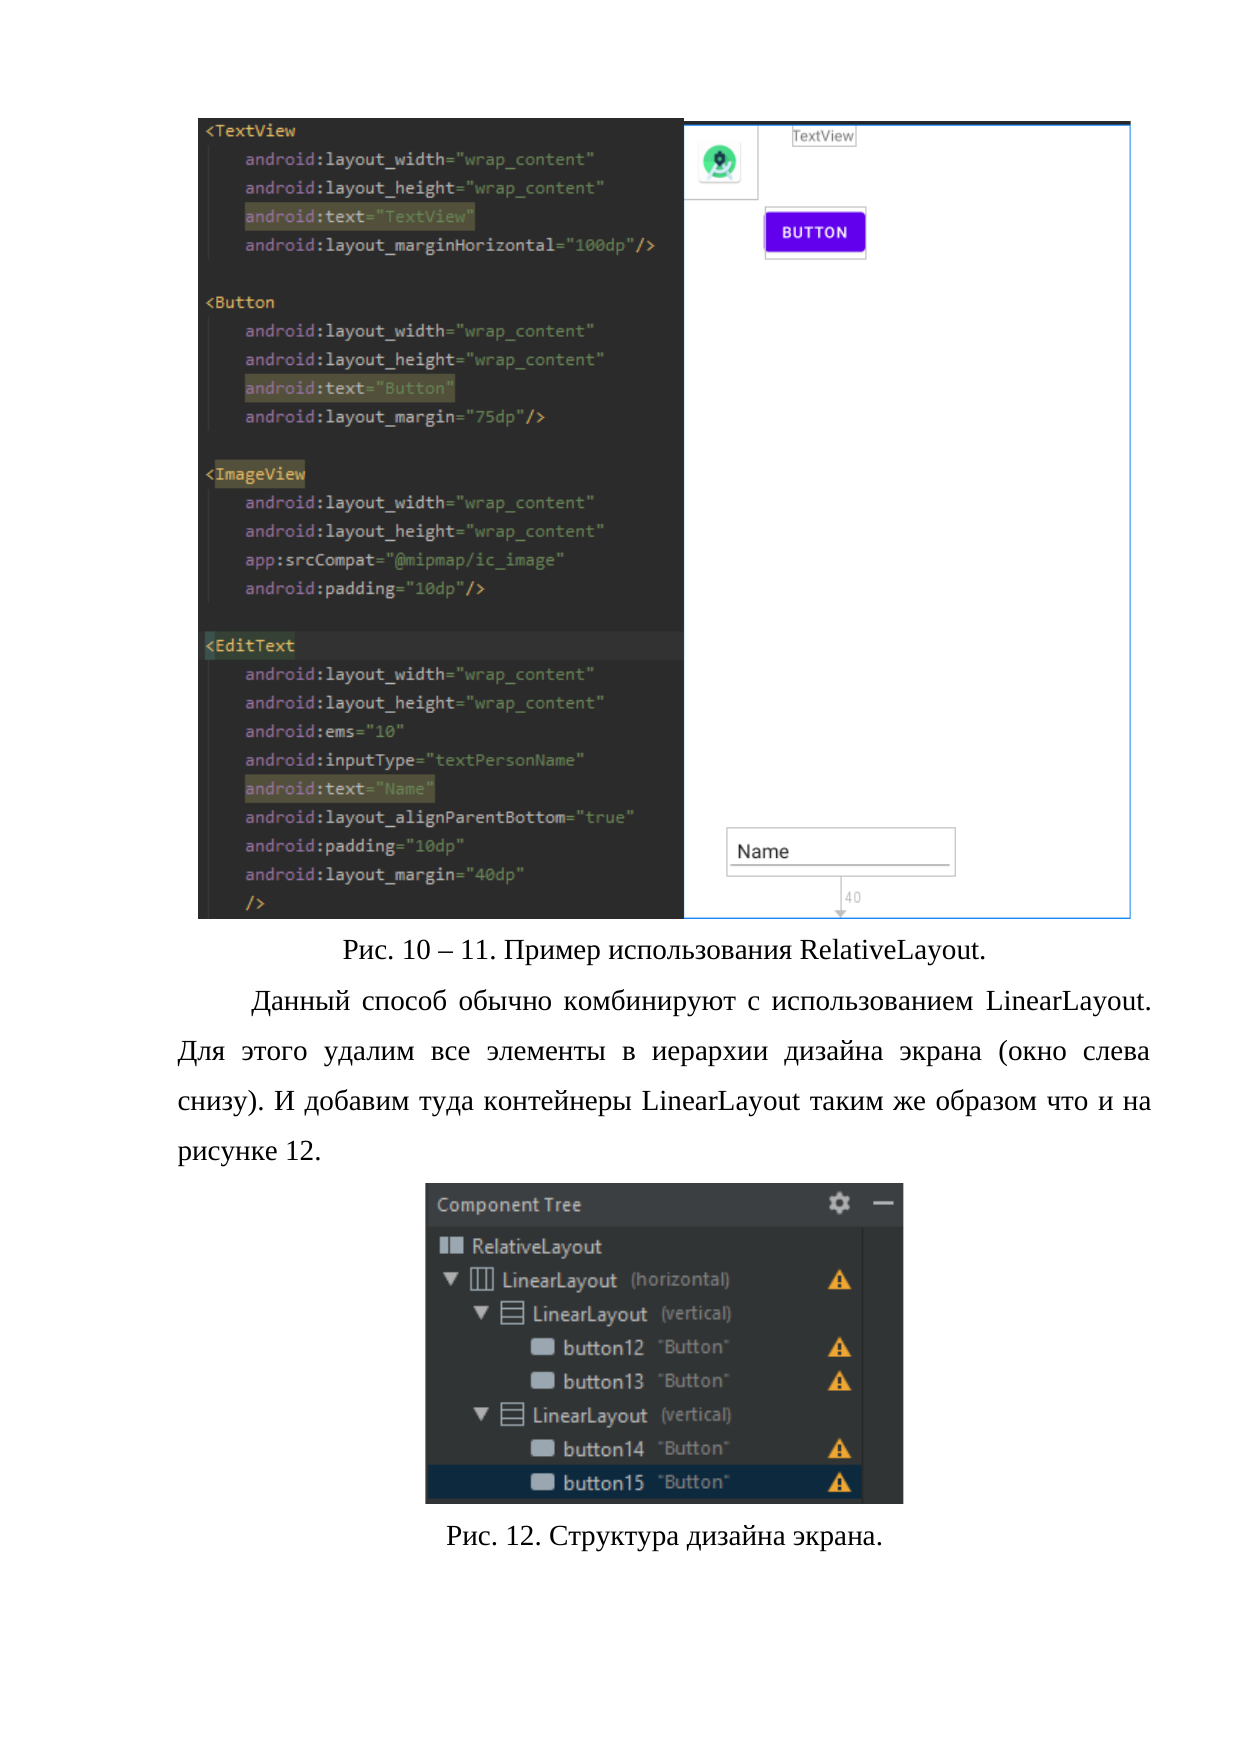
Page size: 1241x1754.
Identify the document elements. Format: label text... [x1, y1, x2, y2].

text Данный способ обычно комбинируют с использованием LinearLayout. Для этого удалим все элементы в иерархии дизайна экрана (окно слева снизу). И добавим туда контейнеры LinearLayout таким же образом что и на рисунке 12. [177, 983, 1152, 1167]
picture [425, 1183, 904, 1504]
text Рис. 10 – 11. Пример использования RelativeLayout. [177, 932, 1152, 966]
picture [198, 118, 1131, 919]
text Рис. 12. Структура дизайна экрана. [177, 1518, 1152, 1552]
